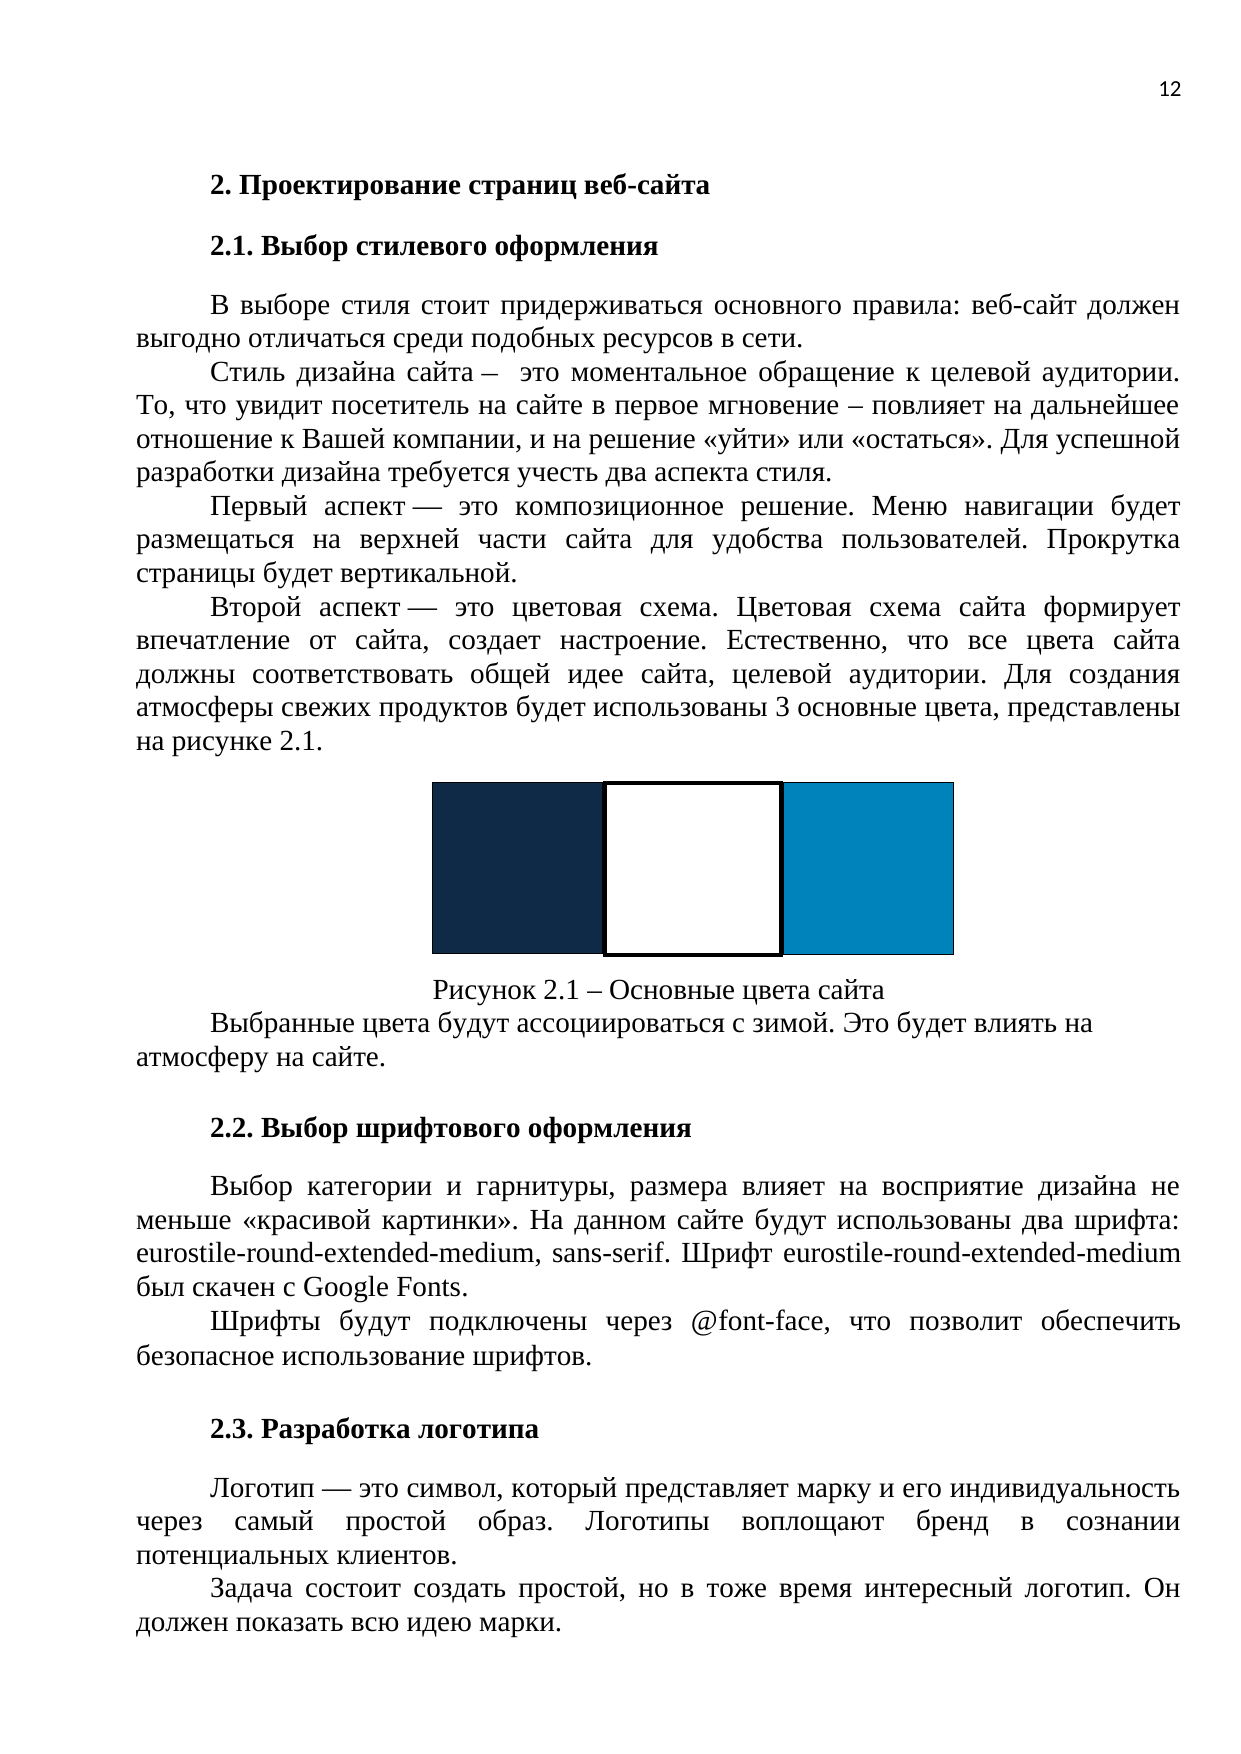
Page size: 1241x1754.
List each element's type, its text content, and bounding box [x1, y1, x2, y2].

text Стиль дизайна сайта — это моментальное обращение к целевой аудитории. То, что увидит посетитель на сайте в первое мгновение – повлияет на дальнейшее отношение к Вашей компании, и на решение «уйти» или «остаться». Для успешной разработки дизайна требуется учесть два аспекта стиля. [136, 354, 1181, 488]
text Выбор категории и гарнитуры, размера влияет на восприятие дизайна не меньше «красивой картинки». На данном сайте будут использованы два шрифта: eurostile-round-extended-medium, sans-serif. Шрифт eurostile-round-extended-medium был скачен с Google Fonts. [136, 1168, 1181, 1303]
subtitle 2. Проектирование страниц веб-сайта [136, 167, 1181, 201]
text Логотип — это символ, который представляет марку и его индивидуальность через самый простой образ. Логотипы воплощают бренд в сознании потенциальных клиентов. [136, 1470, 1181, 1570]
text 2.1. Выбор стилевого оформления [136, 228, 1181, 262]
text Задача состоит создать простой, но в тоже время интересный логотип. Он должен показать всю идею марки. [136, 1570, 1181, 1637]
text Второй аспект — это цветовая схема. Цветовая схема сайта формирует впечатление от сайта, создает настроение. Естественно, что все цвета сайта должны соответствовать общей идее сайта, целевой аудитории. Для создания атмосферы свежих продуктов будет использованы 3 основные цвета, представлены на рисунке 2.1. [136, 589, 1181, 756]
text 2.2. Выбор шрифтового оформления [136, 1110, 1181, 1143]
text В выборе стиля стоит придерживаться основного правила: веб-сайт должен выгодно отличаться среди подобных ресурсов в сети. [136, 287, 1181, 354]
list Выбранные цвета будут ассоциироваться с зимой. Это будет влиять на атмосферу на сайте. [136, 1005, 1181, 1072]
list Рисунок 2.1 – Основные цвета сайта [136, 972, 1181, 1005]
text Шрифты будут подключены через @font-face, что позволит обеспечить безопасное использование шрифтов. [136, 1303, 1181, 1372]
text Первый аспект — это композиционное решение. Меню навигации будет размещаться на верхней части сайта для удобства пользователей. Прокрутка страницы будет вертикальной. [136, 488, 1181, 589]
text 2.3. Разработка логотипа [136, 1411, 1181, 1445]
